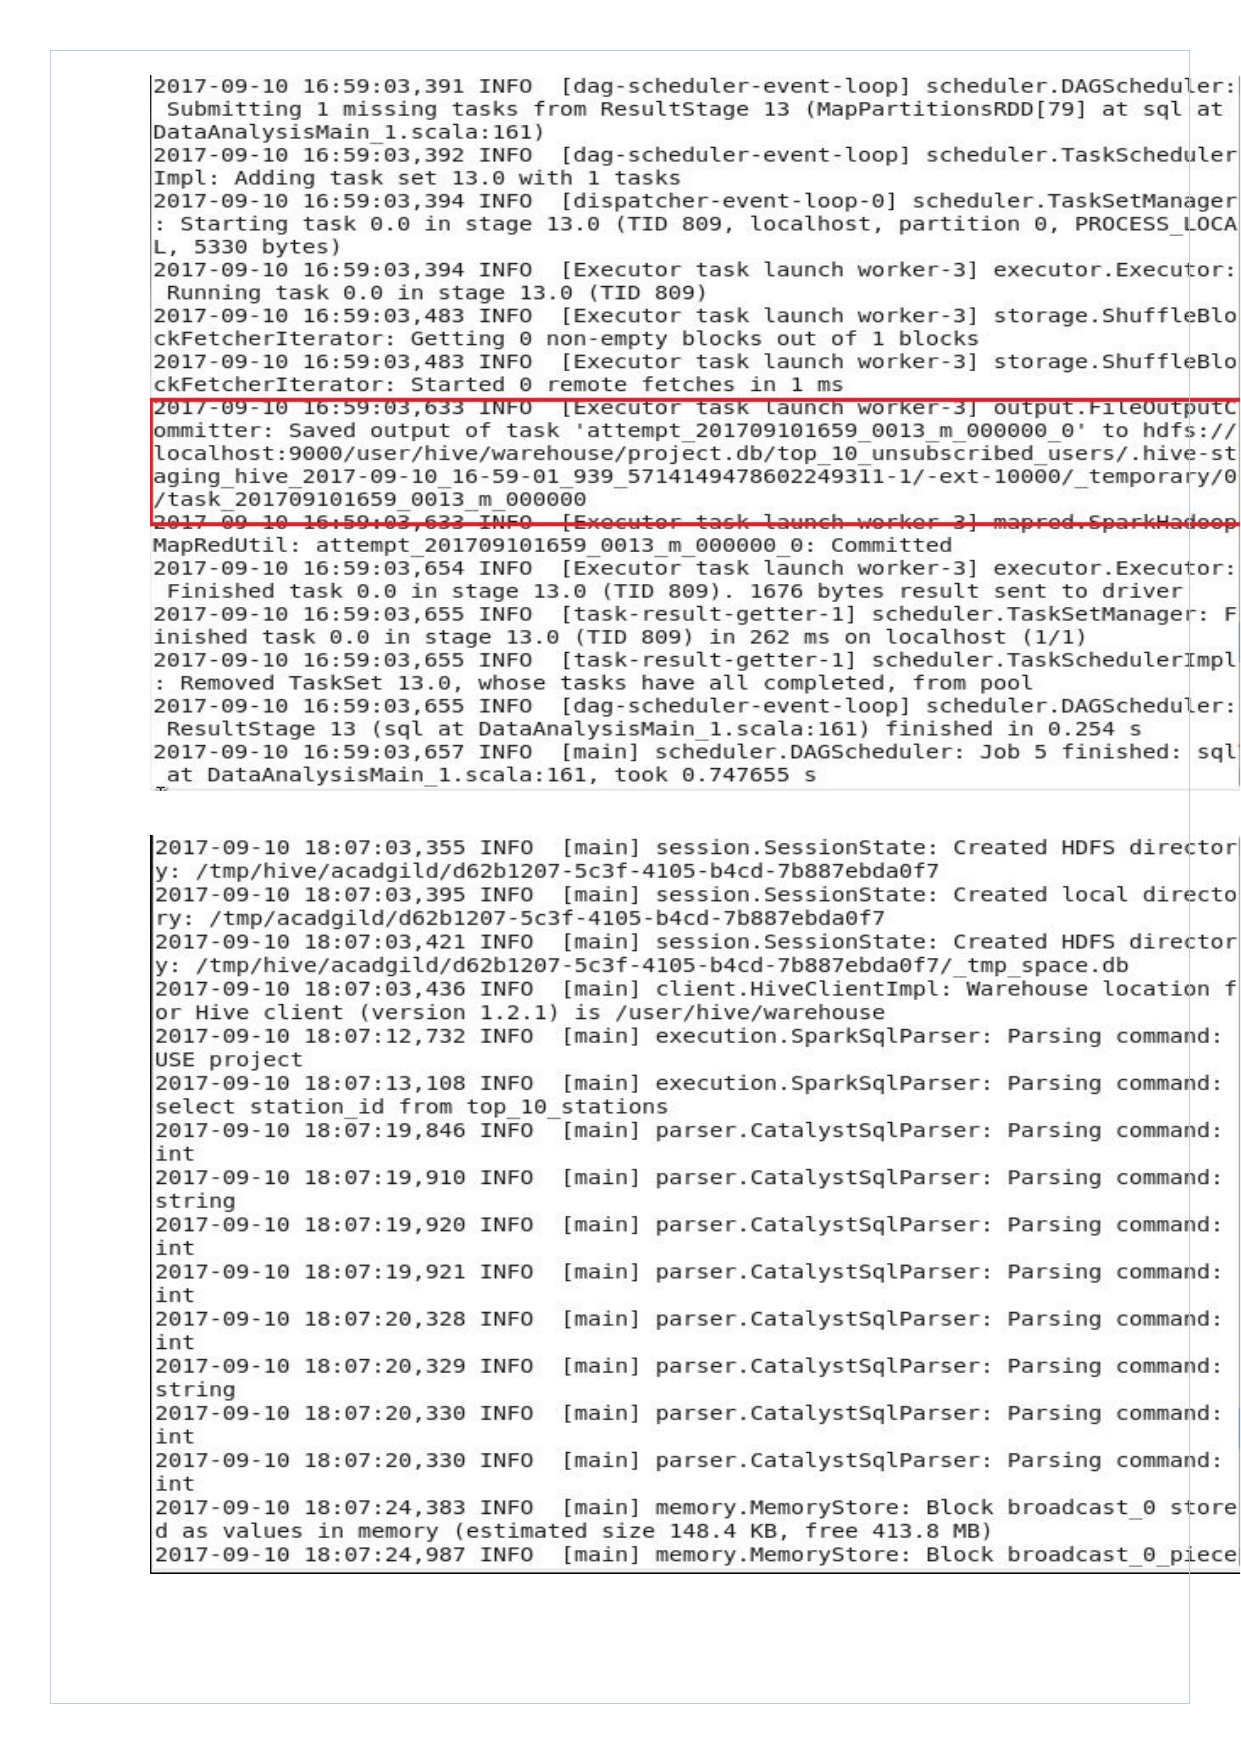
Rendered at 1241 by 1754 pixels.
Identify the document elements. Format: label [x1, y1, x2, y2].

picture [150, 835, 1189, 1574]
picture [1190, 75, 1241, 791]
picture [1190, 835, 1241, 1574]
picture [150, 75, 1189, 791]
